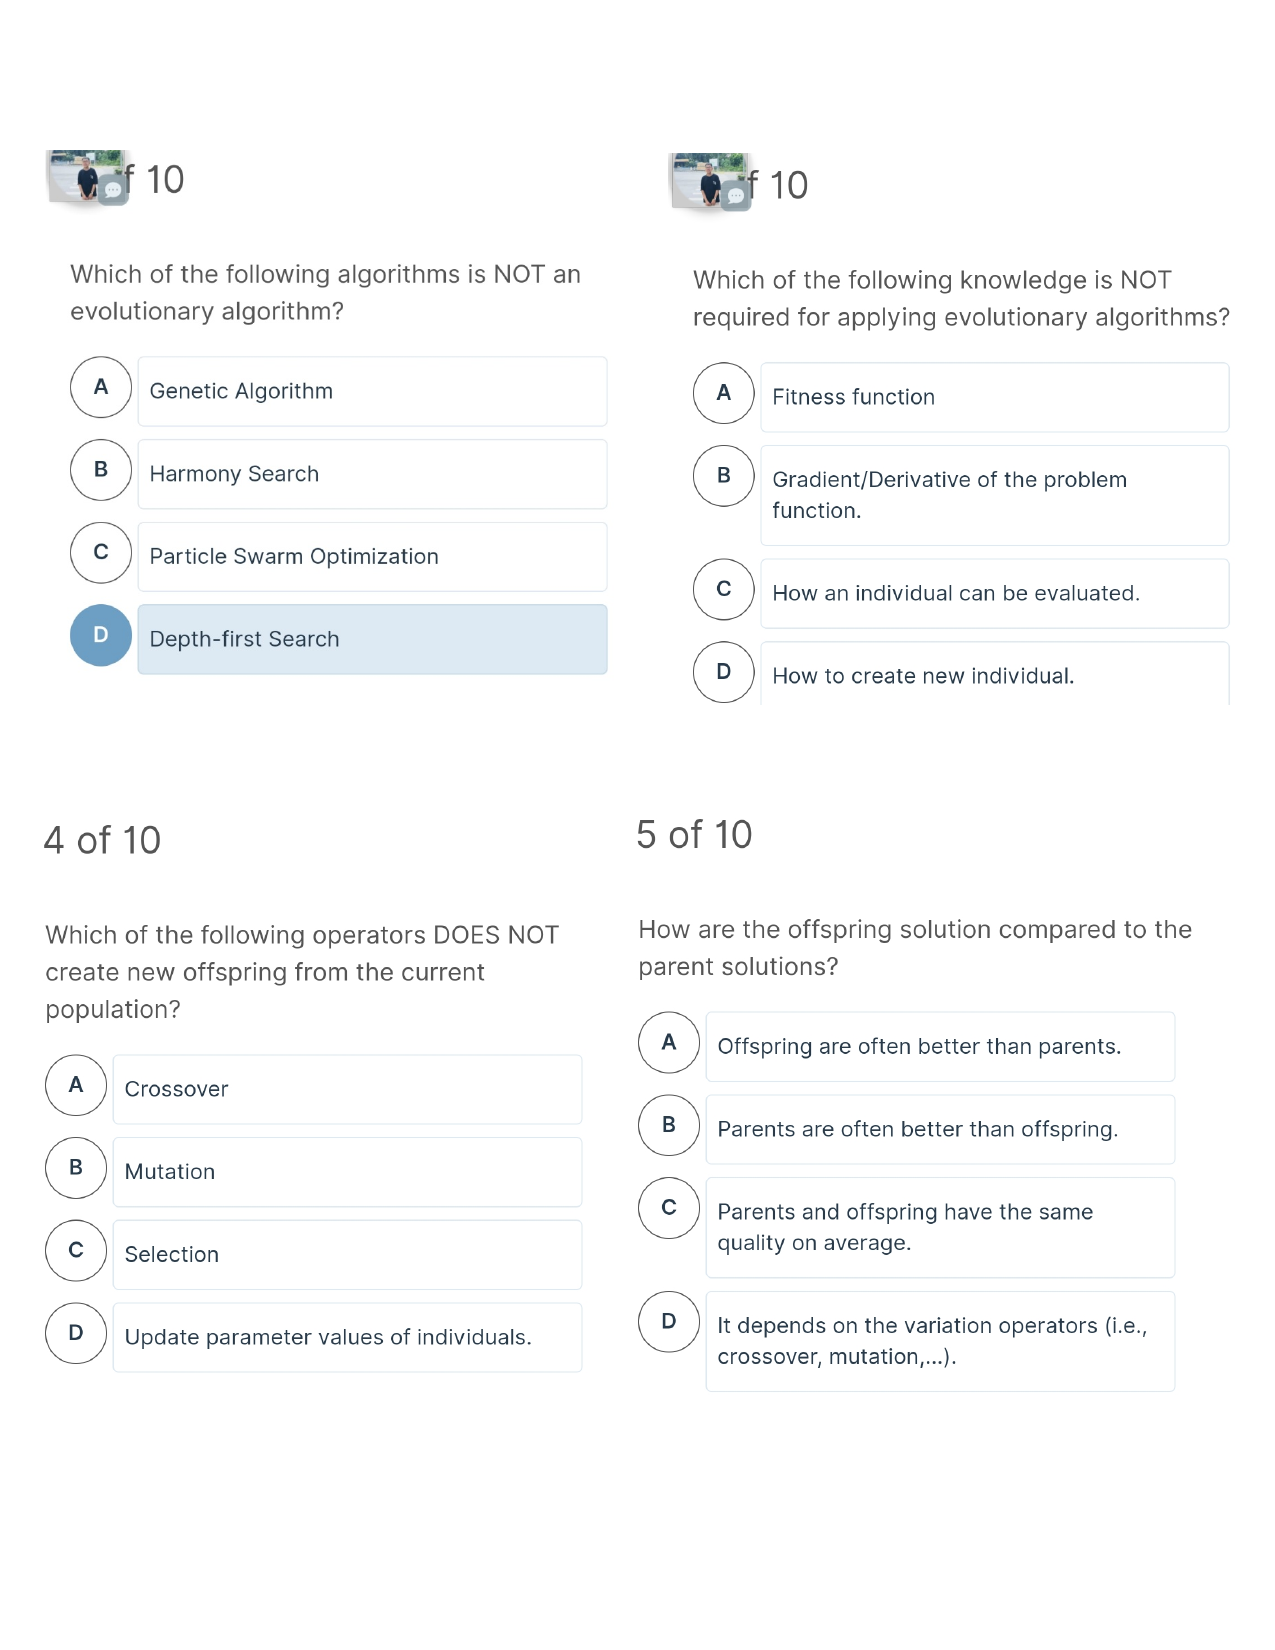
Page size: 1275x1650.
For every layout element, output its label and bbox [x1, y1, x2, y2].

picture [668, 153, 1275, 705]
picture [45, 150, 653, 681]
picture [20, 802, 1221, 1410]
